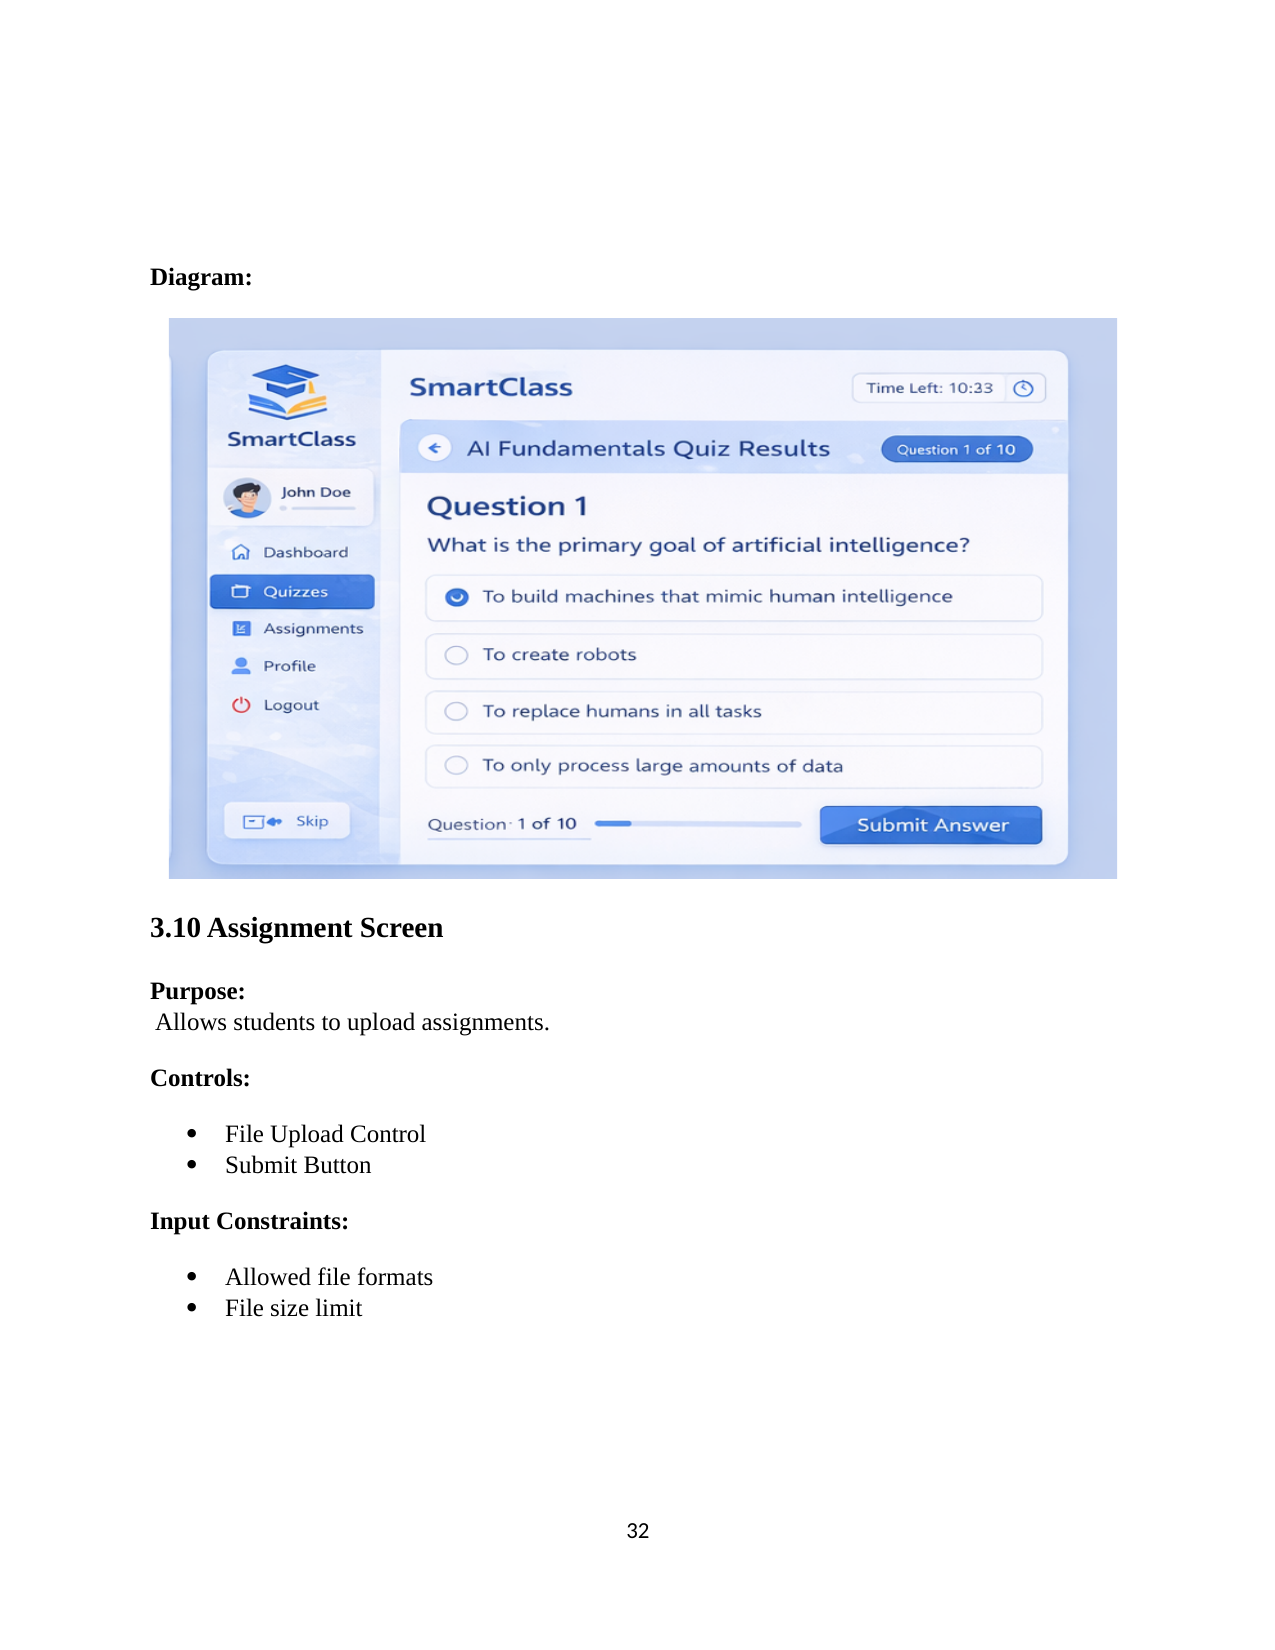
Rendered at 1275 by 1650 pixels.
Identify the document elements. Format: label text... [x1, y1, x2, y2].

text Purpose: Allows students to upload assignments. [150, 976, 1125, 1036]
text Controls: [150, 1063, 1125, 1092]
text Input Constraints: [150, 1206, 1125, 1235]
list Submit Button [187, 1150, 1125, 1179]
list File size limit [187, 1293, 1125, 1322]
text Diagram: [150, 262, 1125, 291]
subtitle 3.10 Assignment Screen [150, 911, 1125, 944]
list Allowed file formats [187, 1262, 1125, 1291]
list File Upload Control [187, 1119, 1125, 1148]
